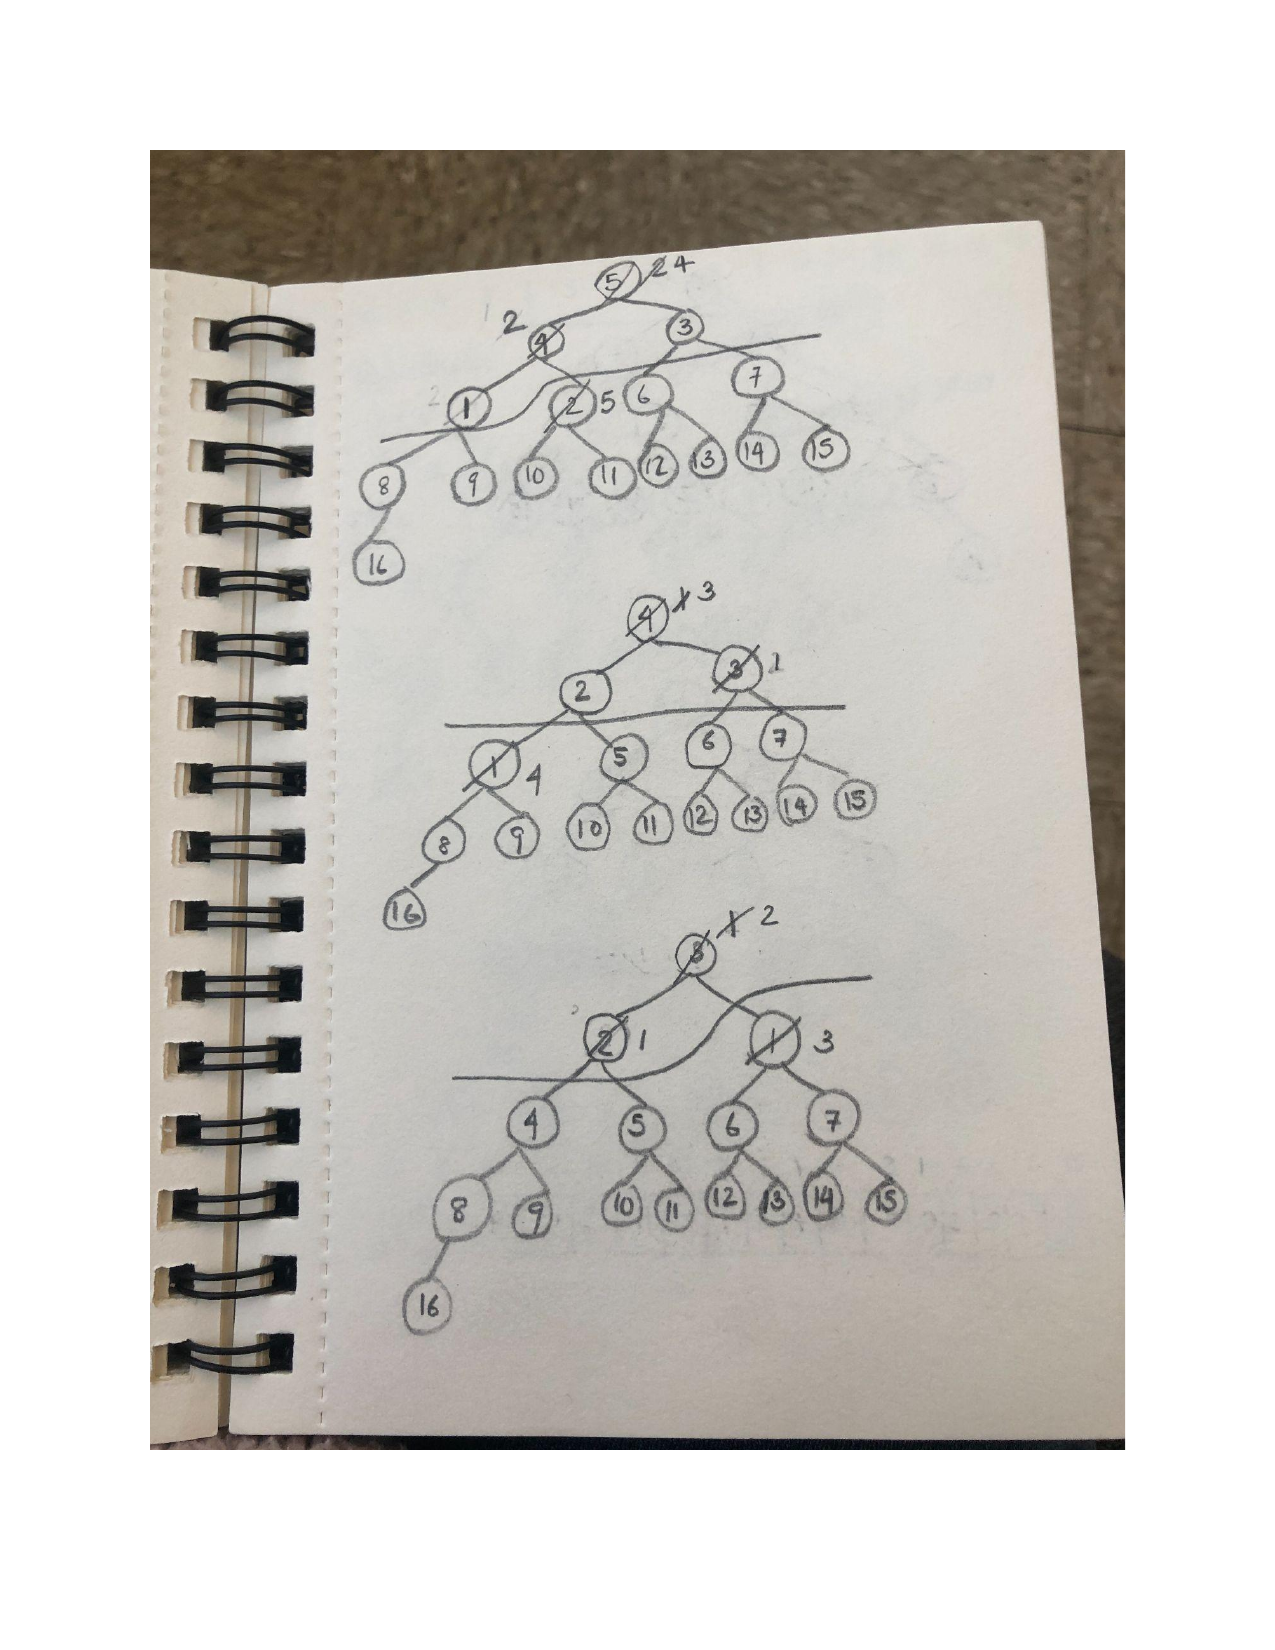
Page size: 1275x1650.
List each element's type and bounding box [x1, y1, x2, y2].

picture [150, 150, 1125, 1450]
